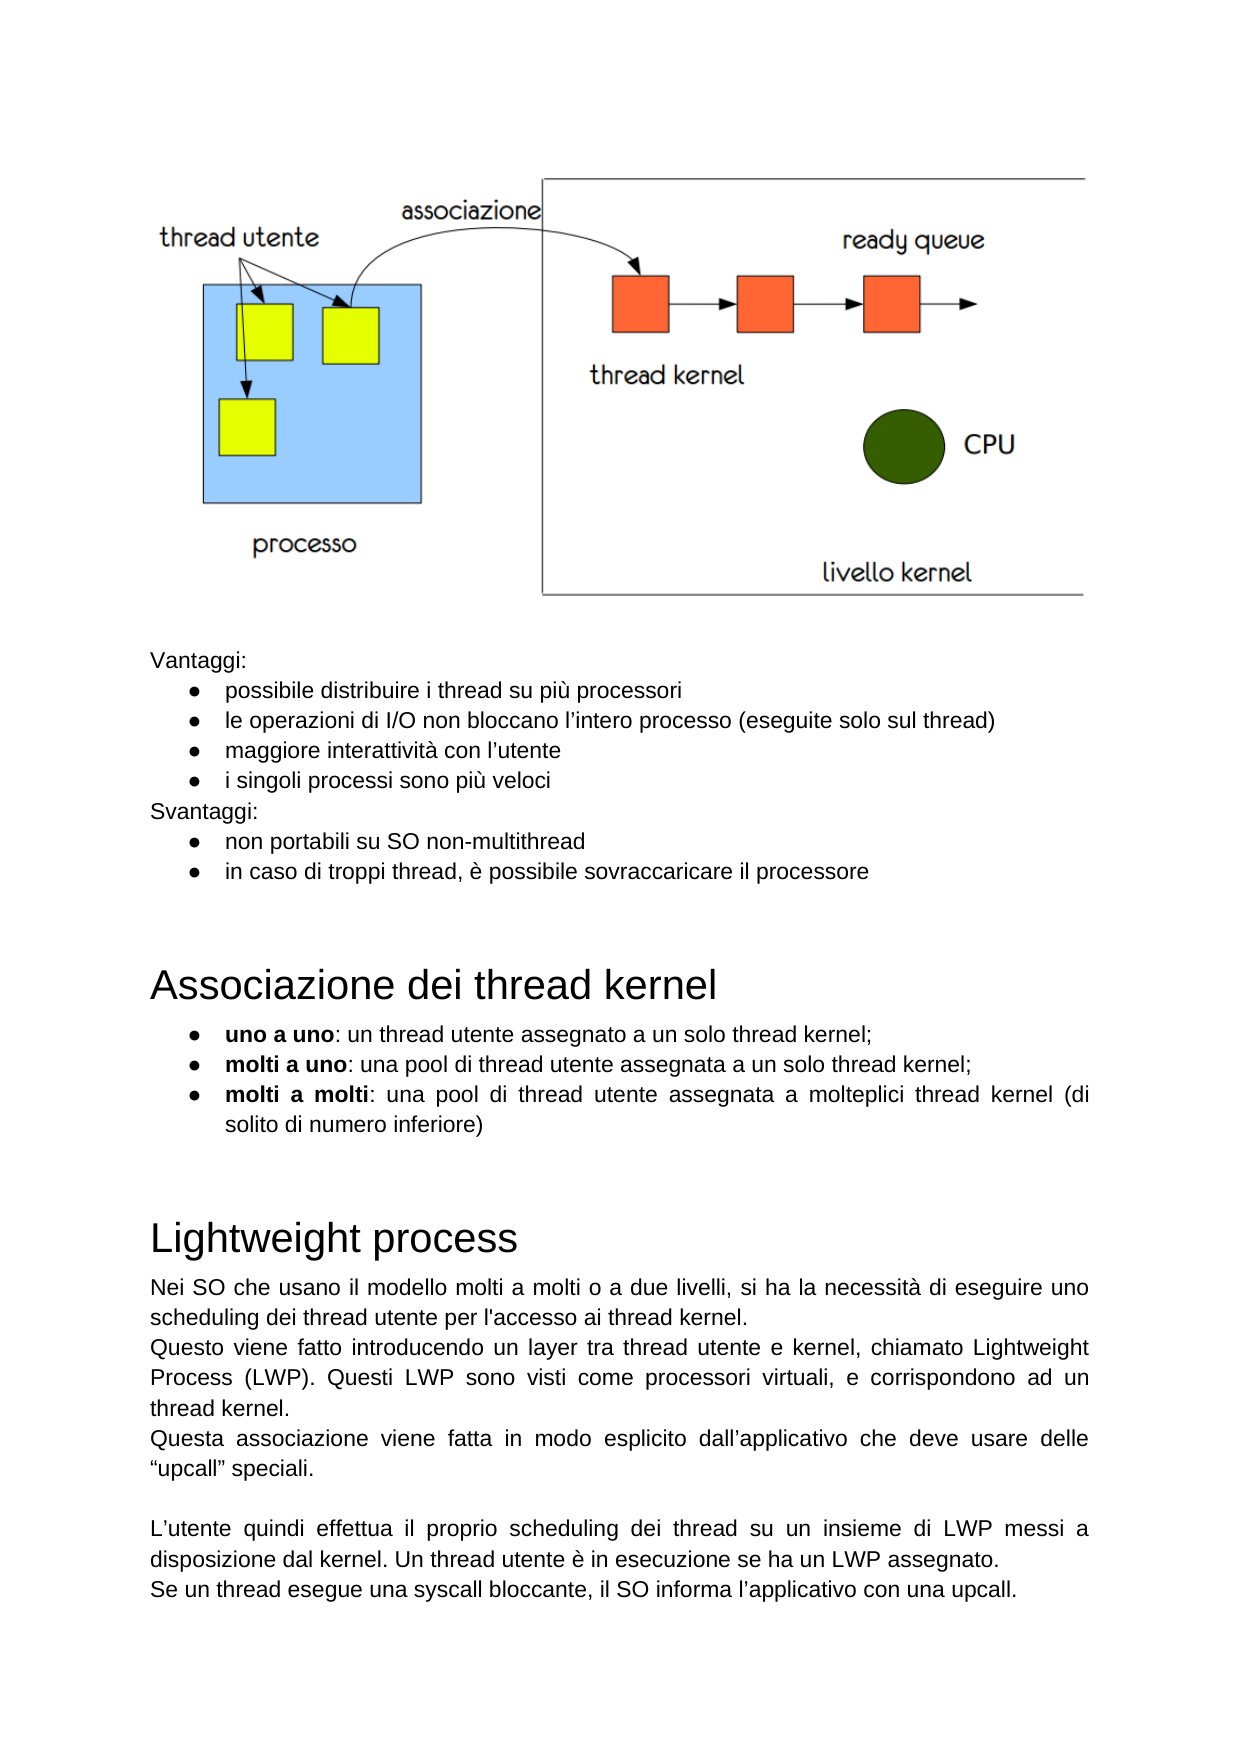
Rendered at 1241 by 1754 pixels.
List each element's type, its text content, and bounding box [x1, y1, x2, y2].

list non portabili su SO non-multithread [187, 828, 1090, 854]
text Vantaggi: [150, 647, 1090, 673]
subtitle Lightweight process [150, 1213, 1090, 1261]
picture [150, 150, 1091, 613]
subtitle Associazione dei thread kernel [150, 960, 1090, 1008]
list in caso di troppi thread, è possibile sovraccaricare il processore [187, 858, 1090, 884]
list molti a uno: una pool di thread utente assegnata a un solo thread kernel; [187, 1051, 1090, 1077]
list i singoli processi sono più veloci [187, 767, 1090, 794]
text Se un thread esegue una syscall bloccante, il SO informa l’applicativo con una upcall. [150, 1576, 1090, 1602]
list uno a uno: un thread utente assegnato a un solo thread kernel; [187, 1021, 1090, 1047]
text Questa associazione viene fatta in modo esplicito dall’applicativo che deve usare delle “upcall” speciali. [150, 1425, 1090, 1481]
list maggiore interattività con l’utente [187, 737, 1090, 763]
list possibile distribuire i thread su più processori [187, 677, 1090, 703]
text Nei SO che usano il modello molti a molti o a due livelli, si ha la necessità di eseguire uno scheduling dei thread utente per l'accesso ai thread kernel. [150, 1274, 1090, 1330]
text Questo viene fatto introducendo un layer tra thread utente e kernel, chiamato Lightweight Process (LWP). Questi LWP sono visti come processori virtuali, e corrispondono ad un thread kernel. [150, 1334, 1090, 1421]
list molti a molti: una pool di thread utente assegnata a molteplici thread kernel (di solito di numero inferiore) [187, 1081, 1090, 1137]
list le operazioni di I/O non bloccano l’intero processo (eseguite solo sul thread) [187, 707, 1090, 733]
text Svantaggi: [150, 798, 1090, 824]
text L’utente quindi effettua il proprio scheduling dei thread su un insieme di LWP messi a disposizione dal kernel. Un thread utente è in esecuzione se ha un LWP assegnato. [150, 1515, 1090, 1572]
